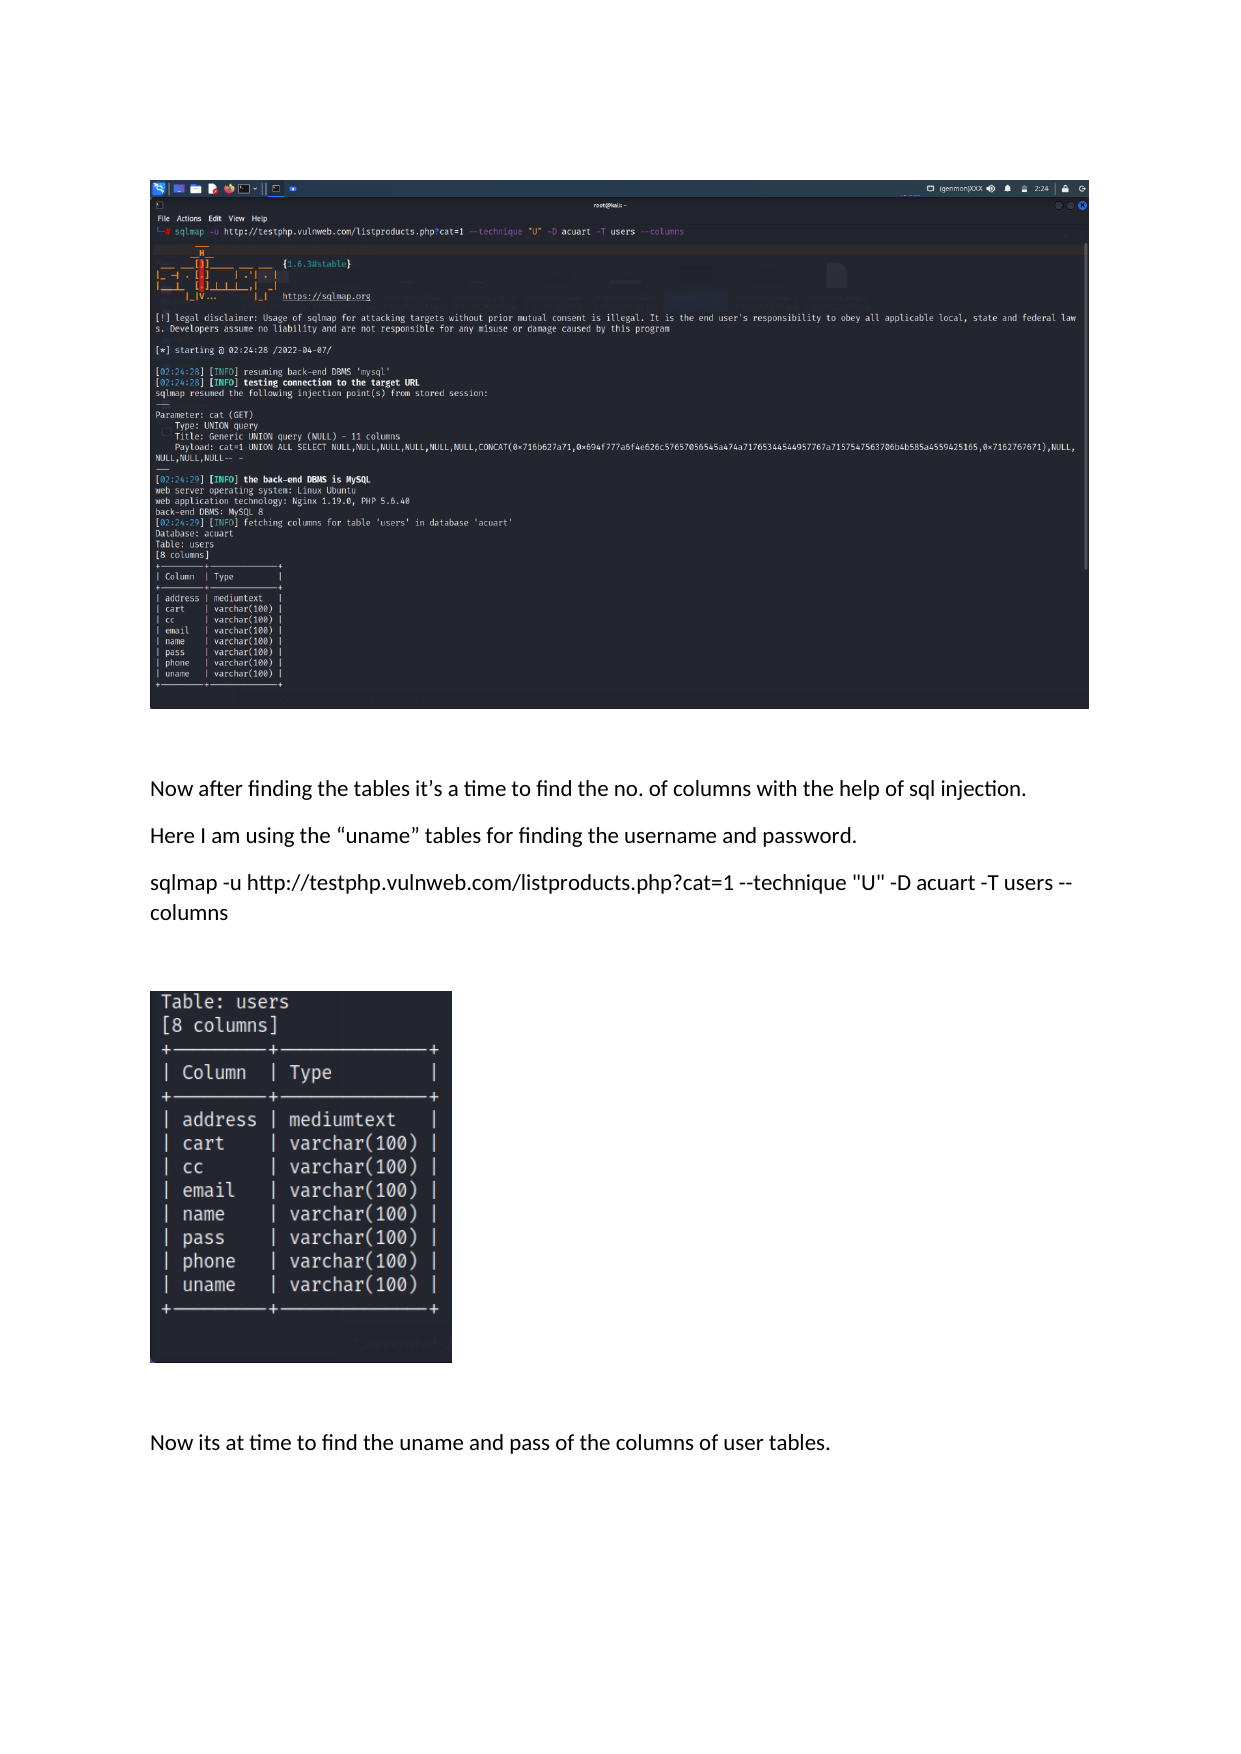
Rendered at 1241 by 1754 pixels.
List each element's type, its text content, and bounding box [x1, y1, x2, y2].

text Now after finding the tables it’s a time to find the no. of columns with the help of sql injection. [150, 774, 1090, 802]
text Now its at time to find the uname and pass of the columns of user tables. [150, 1428, 1090, 1456]
picture [150, 180, 1089, 709]
picture [150, 991, 452, 1363]
text Here I am using the “uname” tables for finding the username and password. [150, 821, 1090, 849]
text sqlmap -u http://testphp.vulnweb.com/listproducts.php?cat=1 --technique "U" -D acuart -T users --columns [150, 868, 1090, 926]
